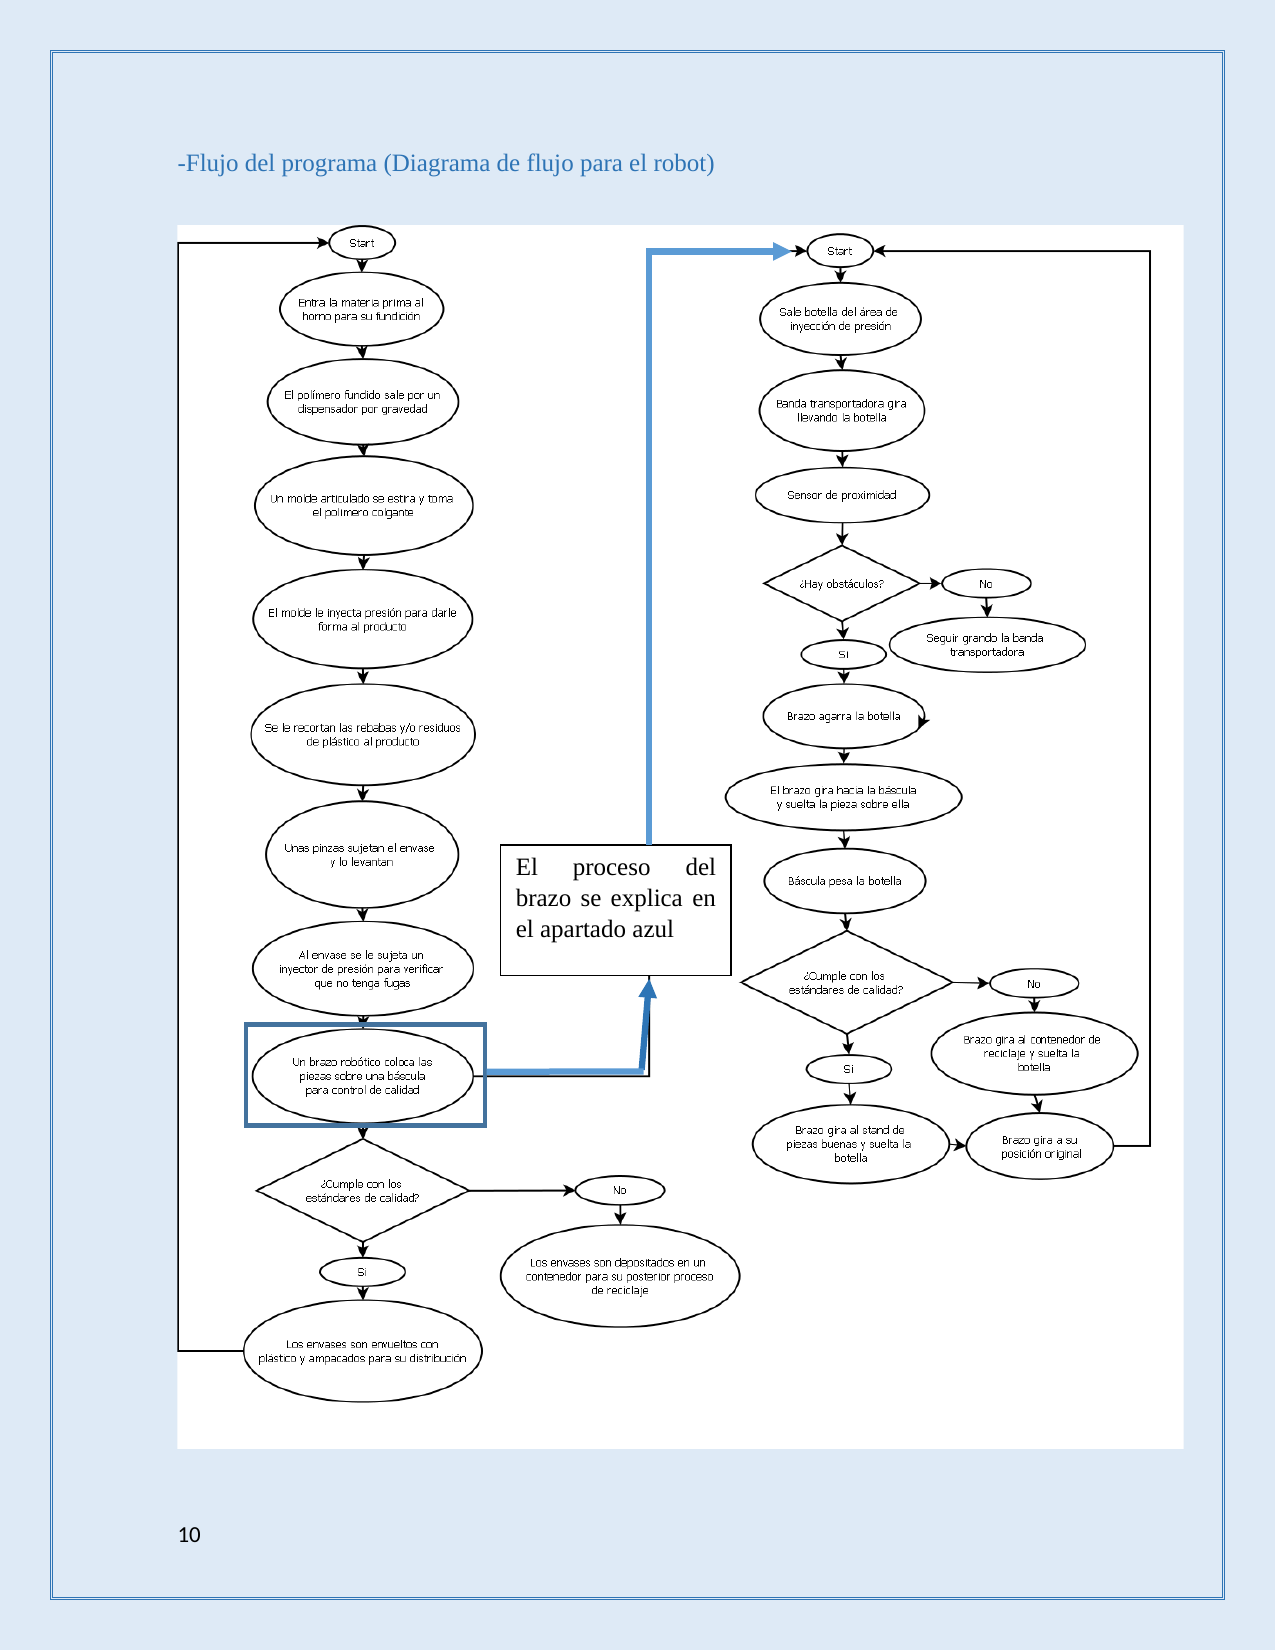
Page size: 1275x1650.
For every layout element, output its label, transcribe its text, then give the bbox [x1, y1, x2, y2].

picture [177, 225, 1184, 1449]
subtitle -Flujo del programa (Diagrama de flujo para el robot) [177, 148, 1098, 176]
